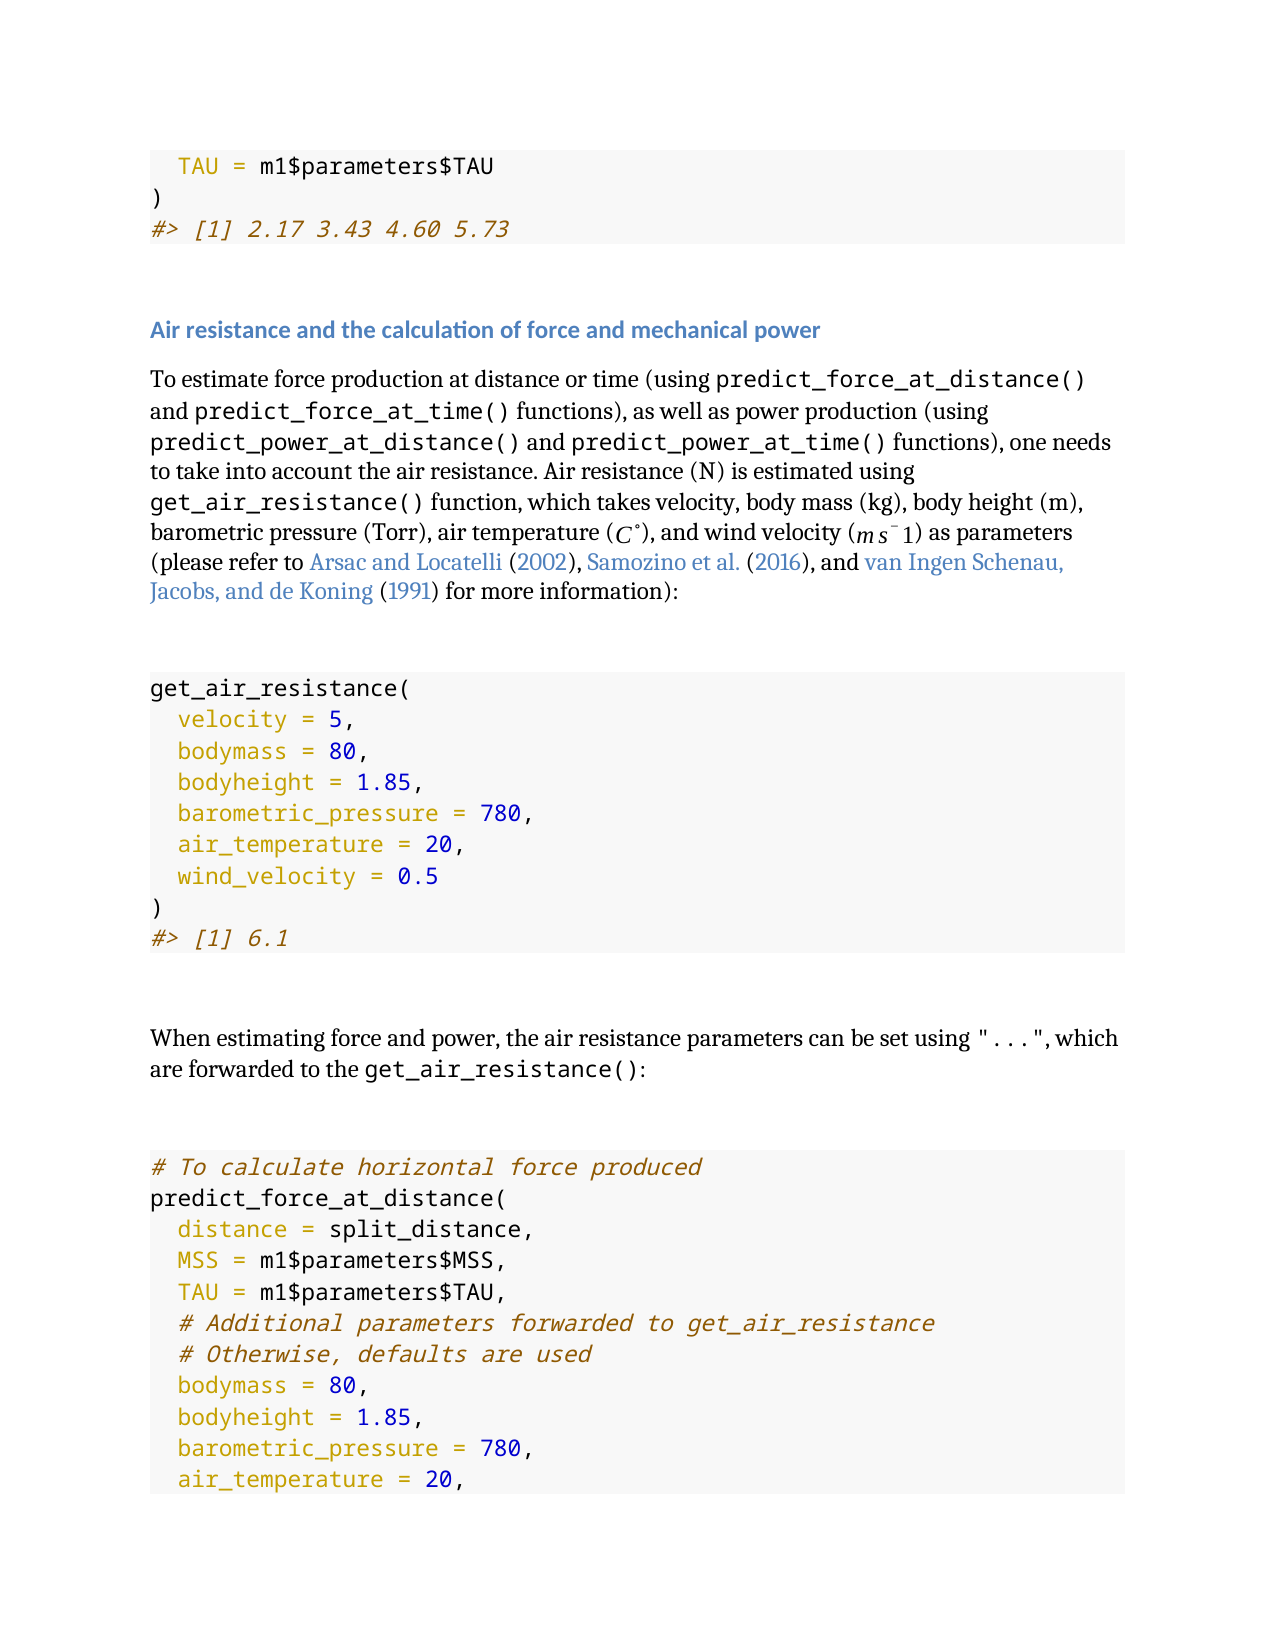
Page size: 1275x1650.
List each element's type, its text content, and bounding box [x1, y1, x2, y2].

text get_air_resistance( velocity = 5, bodymass = 80, bodyheight = 1.85, barometric_pressure = 780, air_temperature = 20, wind_velocity = 0.5 ) #> [1] 6.1 [150, 672, 1125, 953]
text To estimate force production at distance or time (using predict_force_at_distance() and predict_force_at_time() functions), as well as power production (using predict_power_at_distance() and predict_power_at_time() functions), one needs to take into account the air resistance. Air resistance (N) is estimated using get_air_resistance() function, which takes velocity, body mass (kg), body height (m), barometric pressure (Torr), air temperature (), and wind velocity () as parameters (please refer to Arsac and Locatelli (2002), Samozino et al. (2016), and van Ingen Schenau, Jacobs, and de Koning (1991) for more information): [150, 363, 1125, 606]
text When estimating force and power, the air resistance parameters can be set using "...", which are forwarded to the get_air_resistance(): [150, 1022, 1125, 1084]
subtitle Air resistance and the calculation of force and mechanical power [150, 314, 1125, 345]
